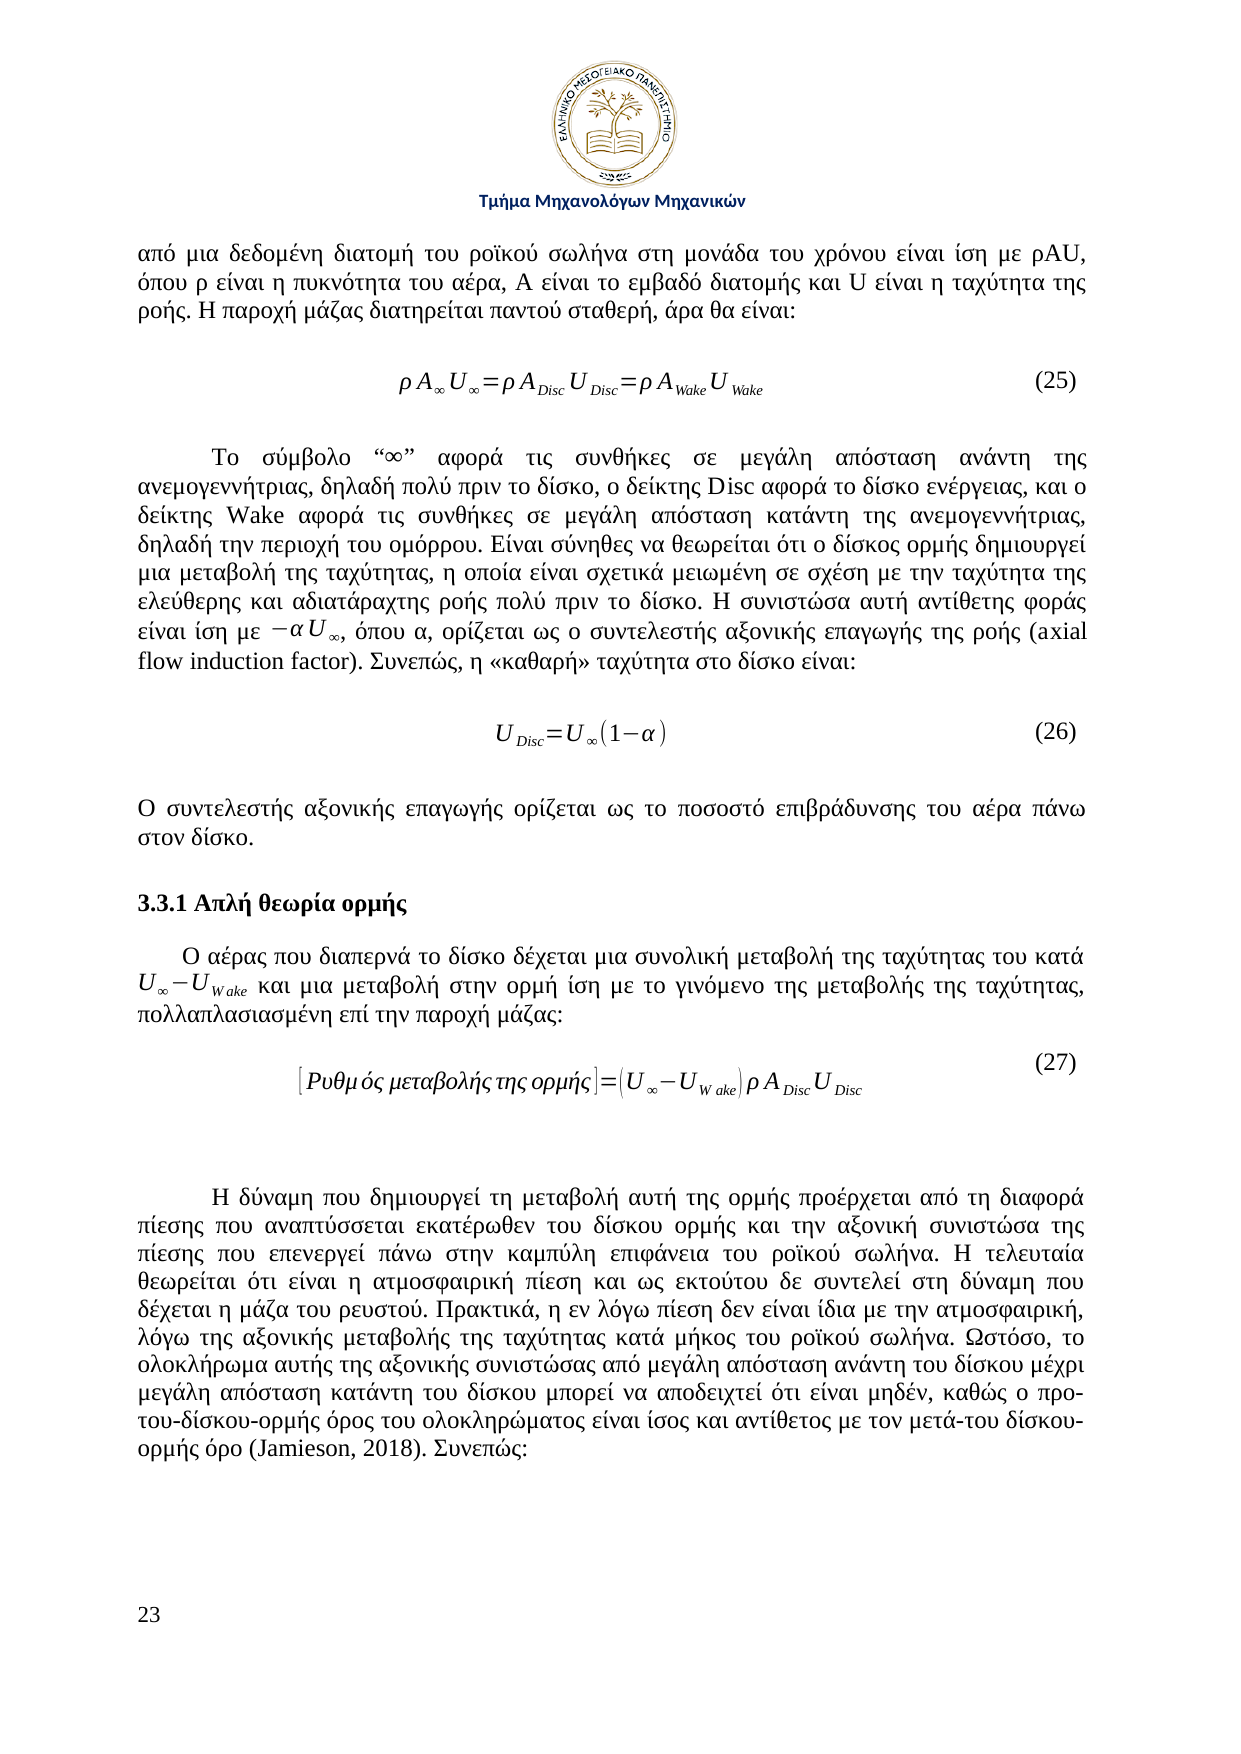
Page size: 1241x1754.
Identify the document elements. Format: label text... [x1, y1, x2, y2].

table_header (25) [1024, 324, 1127, 442]
table_header [138, 675, 1023, 793]
table_header [138, 1041, 1023, 1177]
text Το σύμβολο “” αφορά τις συνθήκες σε μεγάλη απόσταση ανάντη της ανεμογεννήτριας, δηλαδή πολύ πριν το δίσκο, ο δείκτης Disc αφορά το δίσκο ενέργειας, και ο δείκτης Wake αφορά τις συνθήκες σε μεγάλη απόσταση κατάντη της ανεμογεννήτριας, δηλαδή την περιοχή του ομόρρου. Είναι σύνηθες να θεωρείται ότι ο δίσκος ορμής δημιουργεί μια μεταβολή της ταχύτητας, η οποία είναι σχετικά μειωμένη σε σχέση με την ταχύτητα της ελεύθερης και αδιατάραχτης ροής πολύ πριν το δίσκο. Η συνιστώσα αυτή αντίθετης φοράς είναι ίση με , όπου α, ορίζεται ως ο συντελεστής αξονικής επαγωγής της ροής (axial flow induction factor). Συνεπώς, η «καθαρή» ταχύτητα στο δίσκο είναι: [137, 442, 1087, 675]
table_header (27) [1024, 1041, 1127, 1177]
table_header [138, 324, 1023, 442]
picture [547, 58, 678, 189]
text Ο συντελεστής αξονικής επαγωγής ορίζεται ως το ποσοστό επιβράδυνσης του αέρα πάνω στον δίσκο. [137, 793, 1087, 851]
subtitle 3.3.1 Απλή θεωρία ορμής [137, 888, 1087, 917]
table_header (26) [1024, 675, 1127, 793]
text Η δύναμη που δημιουργεί τη μεταβολή αυτή της ορμής προέρχεται από τη διαφορά πίεσης που αναπτύσσεται εκατέρωθεν του δίσκου ορμής και την αξονική συνιστώσα της πίεσης που επενεργεί πάνω στην καμπύλη επιφάνεια του ροϊκού σωλήνα. Η τελευταία θεωρείται ότι είναι η ατμοσφαιρική πίεση και ως εκτούτου δε συντελεί στη δύναμη που δέχεται η μάζα του ρευστού. Πρακτικά, η εν λόγω πίεση δεν είναι ίδια με την ατμοσφαιρική, λόγω της αξονικής μεταβολής της ταχύτητας κατά μήκος του ροϊκού σωλήνα. Ωστόσο, το ολοκλήρωμα αυτής της αξονικής συνιστώσας από μεγάλη απόσταση ανάντη του δίσκου μέχρι μεγάλη απόσταση κατάντη του δίσκου μπορεί να αποδειχτεί ότι είναι μηδέν, καθώς ο προ-του-δίσκου-ορμής όρος του ολοκληρώματος είναι ίσος και αντίθετος με τον μετά-του δίσκου-ορμής όρο (Jamieson, 2018). Συνεπώς: [137, 1183, 1086, 1462]
text Ο αέρας που διαπερνά το δίσκο δέχεται μια συνολική μεταβολή της ταχύτητας του κατά και μια μεταβολή στην ορμή ίση με το γινόμενο της μεταβολής της ταχύτητας, πολλαπλασιασμένη επί την παροχή μάζας: [137, 942, 1086, 1028]
